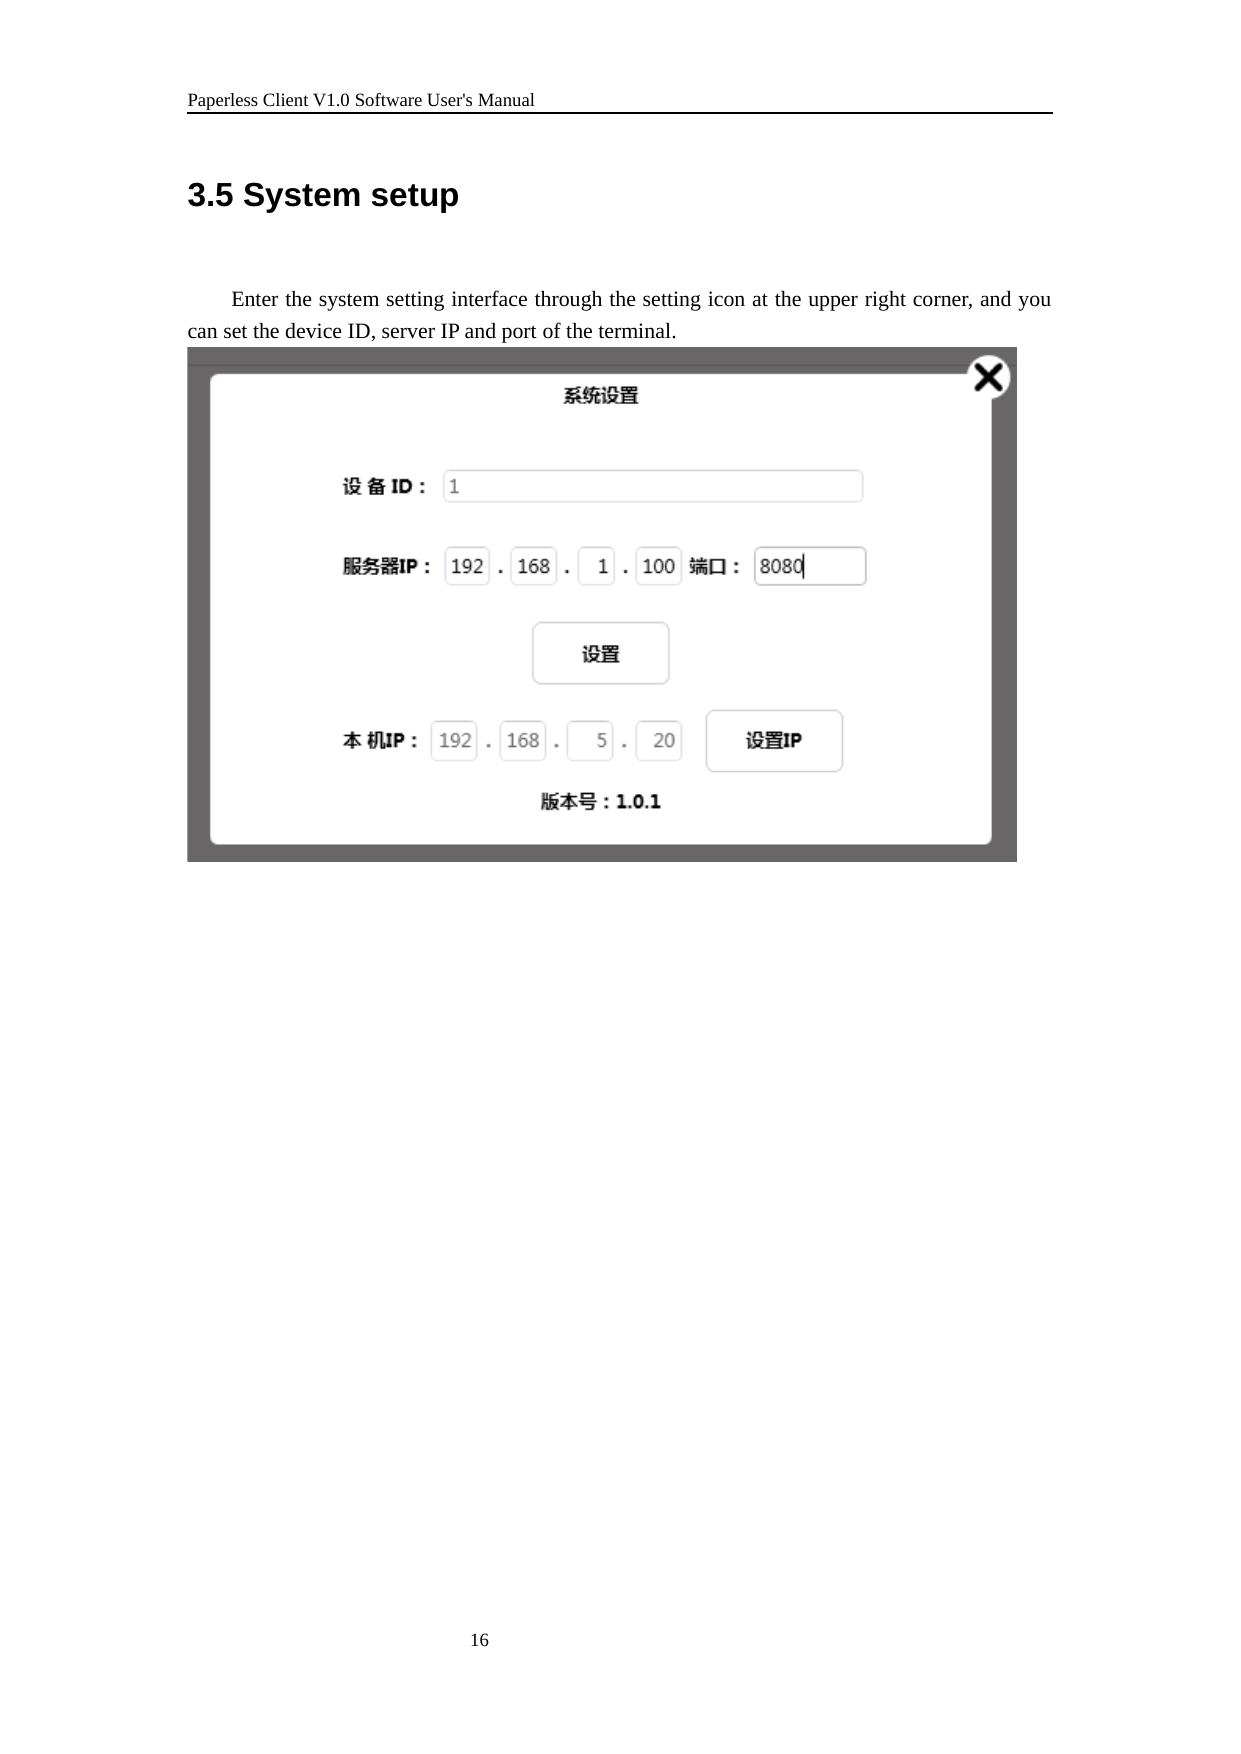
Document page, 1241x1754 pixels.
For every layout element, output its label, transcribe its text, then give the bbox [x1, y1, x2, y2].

picture [187, 347, 1017, 862]
text Enter the system setting interface through the setting icon at the upper right corner, and you can set the device ID, server IP and port of the terminal. [187, 282, 1053, 347]
subtitle 3.5 System setup [187, 162, 1053, 227]
